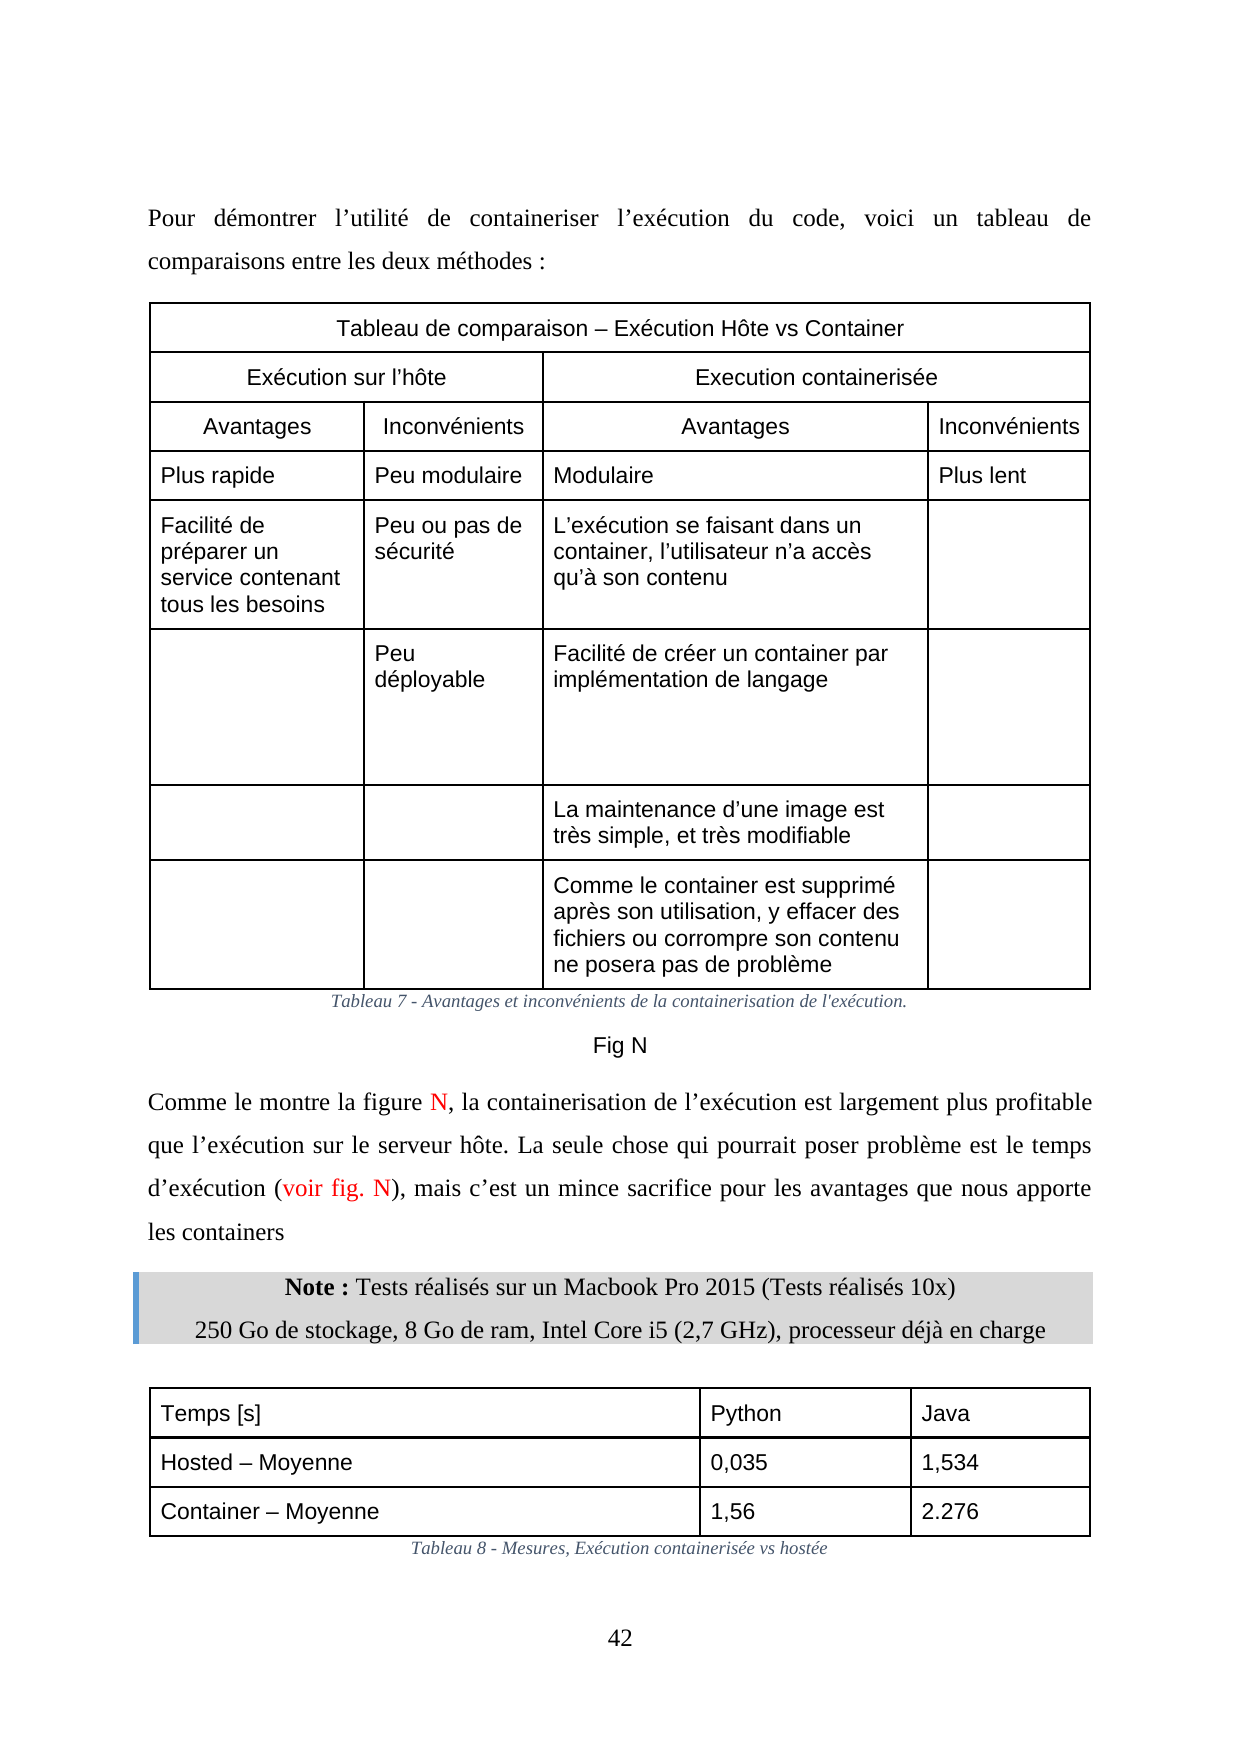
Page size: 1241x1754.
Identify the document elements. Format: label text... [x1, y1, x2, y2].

table_cell Peu modulaire [365, 452, 542, 499]
text Tableau 7 - Avantages et inconvénients de la containerisation de l'exécution. [148, 990, 1093, 1011]
table_cell Modulaire [544, 452, 927, 499]
table_header Temps [s] [151, 1389, 699, 1436]
table_header Python [701, 1389, 910, 1436]
text Tableau 8 - Mesures, Exécution containerisée vs hostée [148, 1537, 1093, 1559]
table_cell Avantages [544, 403, 927, 450]
table_cell La maintenance d’une image est très simple, et très modifiable [544, 786, 927, 859]
table_cell Plus lent [929, 452, 1089, 499]
text 250 Go de stockage, 8 Go de ram, Intel Core i5 (2,7 GHz), processeur déjà en charge [139, 1315, 1093, 1344]
table_cell [929, 630, 1089, 784]
table_header Tableau de comparaison – Exécution Hôte vs Container [151, 304, 1089, 351]
table_cell 1,56 [701, 1488, 910, 1535]
text Comme le montre la figure N, la containerisation de l’exécution est largement plus profitable que l’exécution sur le serveur hôte. La seule chose qui pourrait poser problème est le temps d’exécution (voir fig. N), mais c’est un mince sacrifice pour les avantages que nous apporte les containers [148, 1087, 1093, 1245]
table_cell [151, 630, 363, 784]
table_cell Container – Moyenne [151, 1488, 699, 1535]
table_cell 2.276 [912, 1488, 1089, 1535]
table_cell [151, 786, 363, 859]
table_cell Facilité de préparer un service contenant tous les besoins [151, 501, 363, 627]
table_cell Peu déployable [365, 630, 542, 784]
text Fig N [148, 1032, 1093, 1058]
table_cell 1,534 [912, 1439, 1089, 1486]
text Note : Tests réalisés sur un Macbook Pro 2015 (Tests réalisés 10x) [139, 1272, 1093, 1301]
table_cell [929, 786, 1089, 859]
table_cell [365, 861, 542, 988]
table_cell Avantages [151, 403, 363, 450]
table_cell 0,035 [701, 1439, 910, 1486]
table_cell Hosted – Moyenne [151, 1439, 699, 1486]
table_cell Inconvénients [929, 403, 1089, 450]
table_cell Plus rapide [151, 452, 363, 499]
table_header Java [912, 1389, 1089, 1436]
table_cell L’exécution se faisant dans un container, l’utilisateur n’a accès qu’à son contenu [544, 501, 927, 627]
table_cell Comme le container est supprimé après son utilisation, y effacer des fichiers ou corrompre son contenu ne posera pas de problème [544, 861, 927, 988]
table_cell [151, 861, 363, 988]
text Pour démontrer l’utilité de containeriser l’exécution du code, voici un tableau de comparaisons entre les deux méthodes : [148, 203, 1093, 275]
table_cell Facilité de créer un container par implémentation de langage [544, 630, 927, 784]
table_cell [929, 861, 1089, 988]
table_cell Execution containerisée [544, 353, 1089, 401]
table_cell Inconvénients [365, 403, 542, 450]
table_cell Peu ou pas de sécurité [365, 501, 542, 627]
table_cell Exécution sur l’hôte [151, 353, 542, 401]
table_cell [929, 501, 1089, 627]
table_cell [365, 786, 542, 859]
